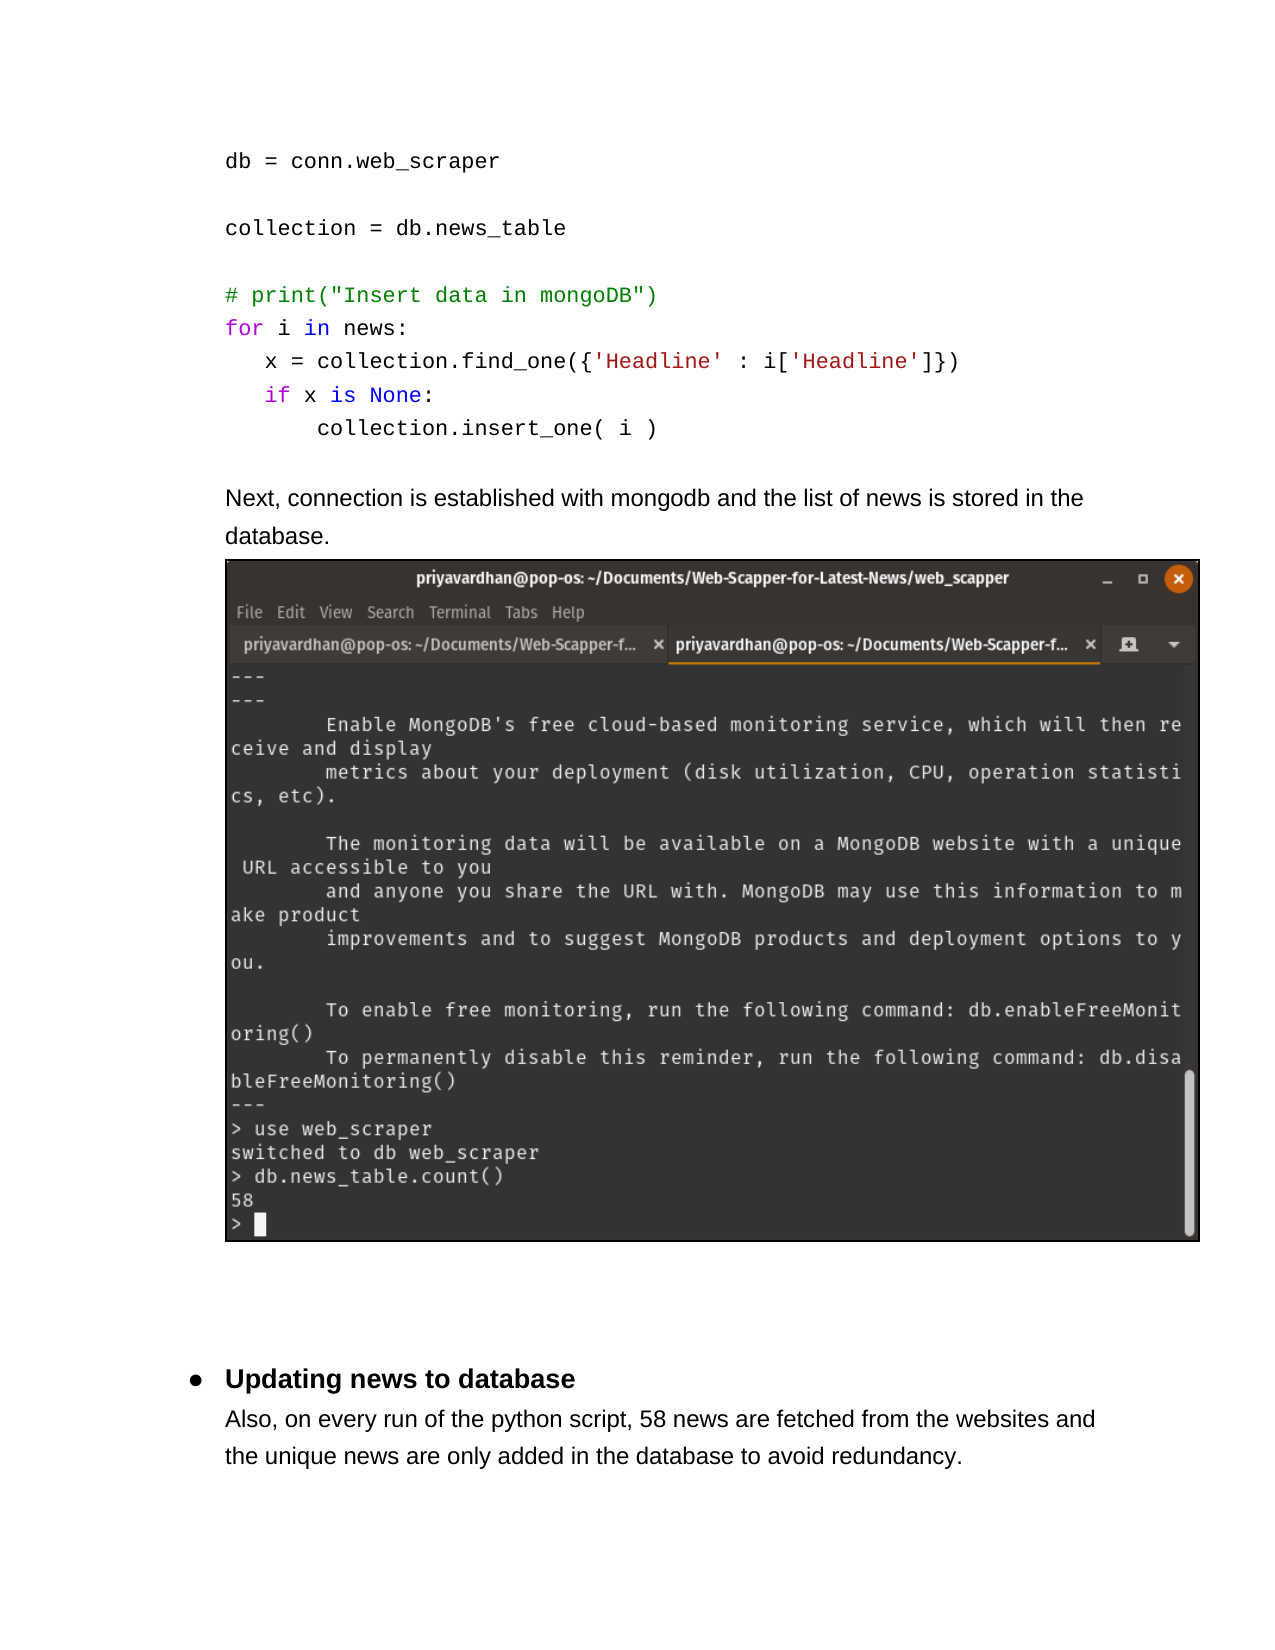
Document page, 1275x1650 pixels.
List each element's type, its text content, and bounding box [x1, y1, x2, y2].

text Next, connection is established with mongodb and the list of news is stored in the database. [225, 484, 1125, 549]
list Updating news to database [187, 1363, 1125, 1394]
text collection.insert_one( i ) [225, 417, 1125, 442]
text x = collection.find_one({'Headline' : i['Headline']}) [225, 351, 1125, 375]
picture [227, 561, 1198, 1240]
text db = conn.web_scraper [225, 150, 1125, 175]
text if x is None: [225, 384, 1125, 409]
text for i in news: [225, 317, 1125, 342]
text collection = db.news_table [225, 217, 1125, 242]
text Also, on every run of the python script, 58 news are fetched from the websites and the unique news are only added in the database to avoid redundancy. [225, 1405, 1125, 1470]
text # print("Insert data in mongoDB") [225, 284, 1125, 308]
